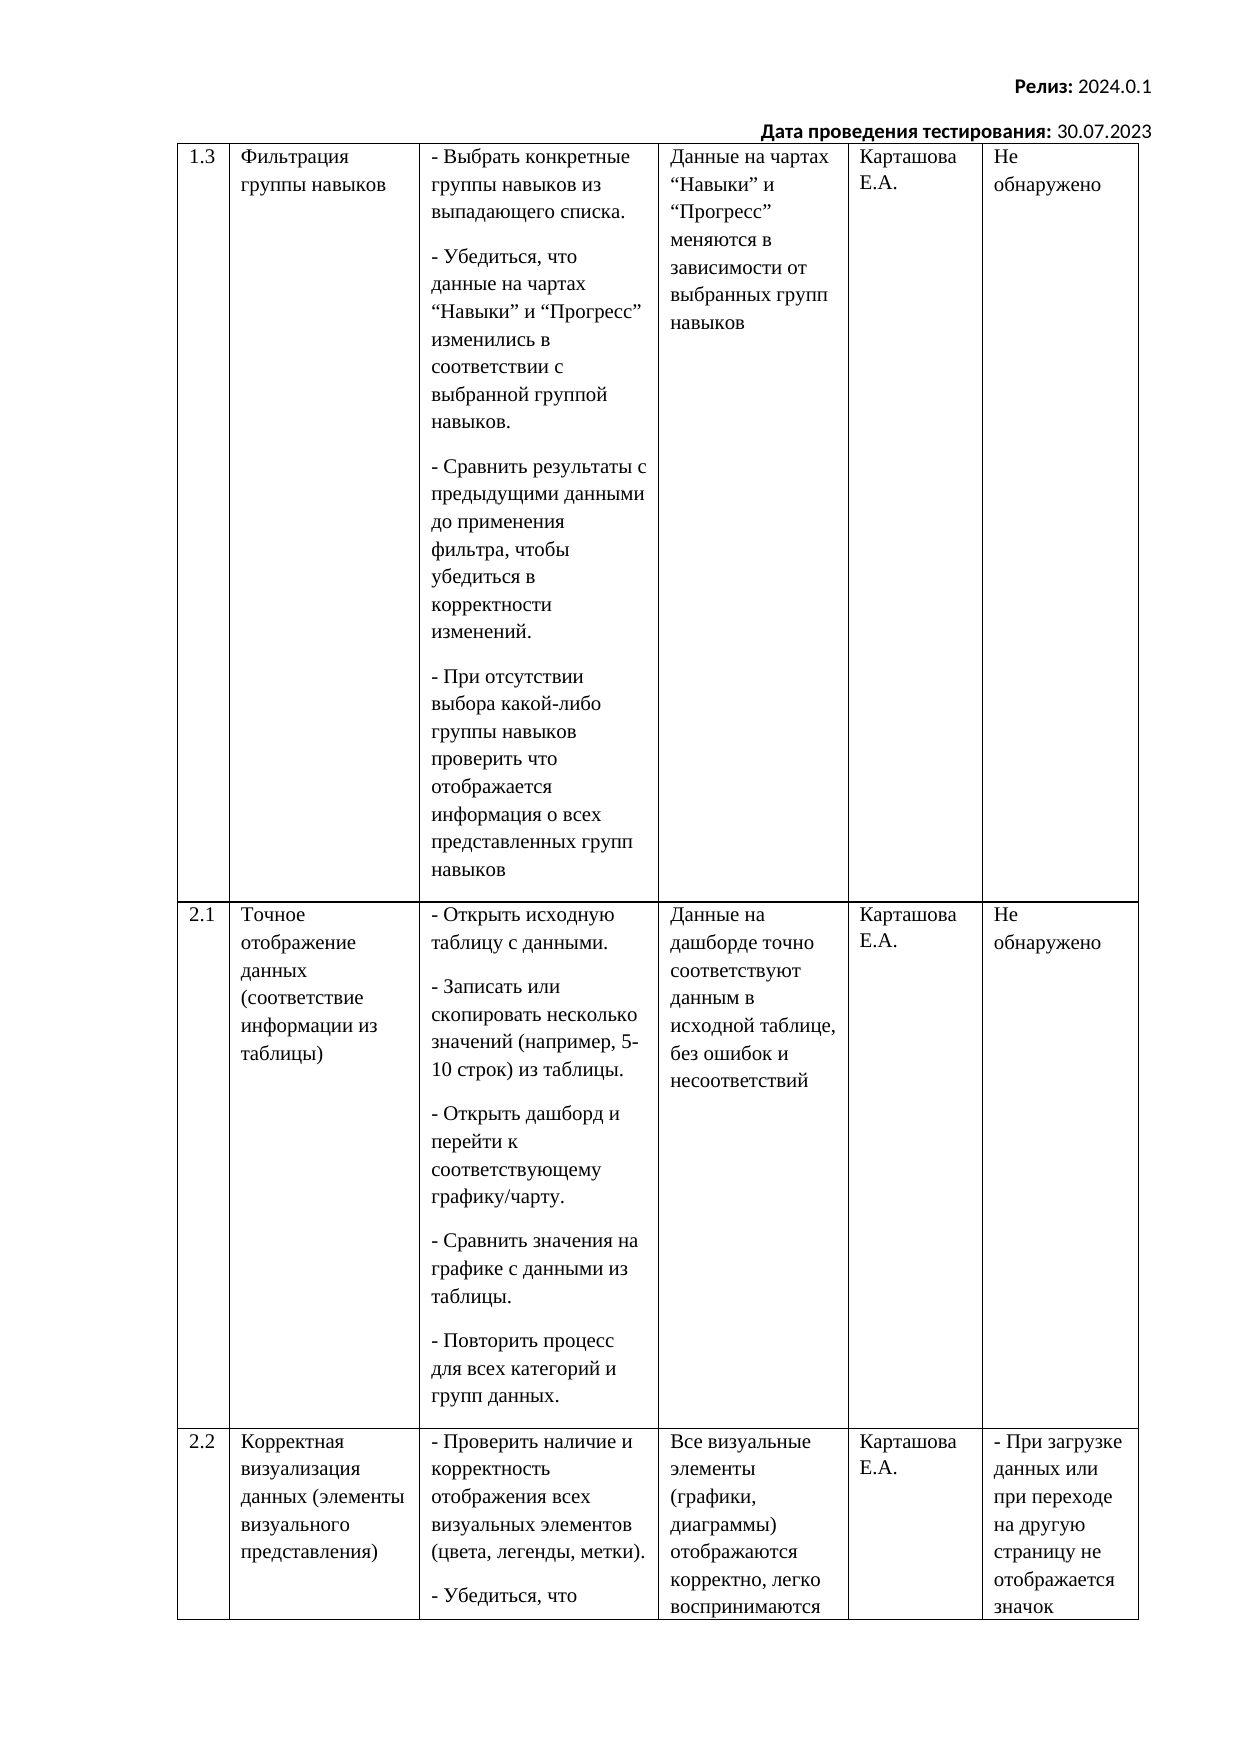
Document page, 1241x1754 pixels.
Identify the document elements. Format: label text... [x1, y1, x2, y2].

table_cell 2.1 [178, 903, 229, 1428]
table_cell Точное отображение данных (соответствие информации из таблицы) [230, 903, 419, 1428]
table_cell Карташова Е.А. [849, 144, 982, 901]
table_cell - Выбрать конкретные группы навыков из выпадающего списка. - Убедиться, что данные на чартах “Навыки” и “Прогресс” изменились в соответствии с выбранной группой навыков. - Сравнить результаты с предыдущими данными до применения фильтра, чтобы убедиться в корректности изменений. - При отсутствии выбора какой-либо группы навыков проверить что отображается информация о всех представленных групп навыков [420, 144, 658, 901]
table_cell - Открыть исходную таблицу с данными. - Записать или скопировать несколько значений (например, 5-10 строк) из таблицы. - Открыть дашборд и перейти к соответствующему графику/чарту. - Сравнить значения на графике с данными из таблицы. - Повторить процесс для всех категорий и групп данных. [420, 903, 658, 1428]
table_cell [420, 1429, 658, 1618]
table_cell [230, 1429, 419, 1618]
table_cell Карташова Е.А. [849, 1429, 982, 1618]
table_cell Фильтрация группы навыков [230, 144, 419, 901]
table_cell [983, 1429, 1138, 1618]
table_cell 2.2 [178, 1429, 229, 1618]
table_cell Не обнаружено [983, 903, 1138, 1428]
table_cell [659, 1429, 848, 1618]
table_cell Данные на дашборде точно соответствуют данным в исходной таблице, без ошибок и несоответствий [659, 903, 848, 1428]
table_cell 1.3 [178, 144, 229, 901]
table_cell Данные на чартах “Навыки” и “Прогресс” меняются в зависимости от выбранных групп навыков [659, 144, 848, 901]
table_cell Не обнаружено [983, 144, 1138, 901]
table_cell Карташова Е.А. [849, 903, 982, 1428]
